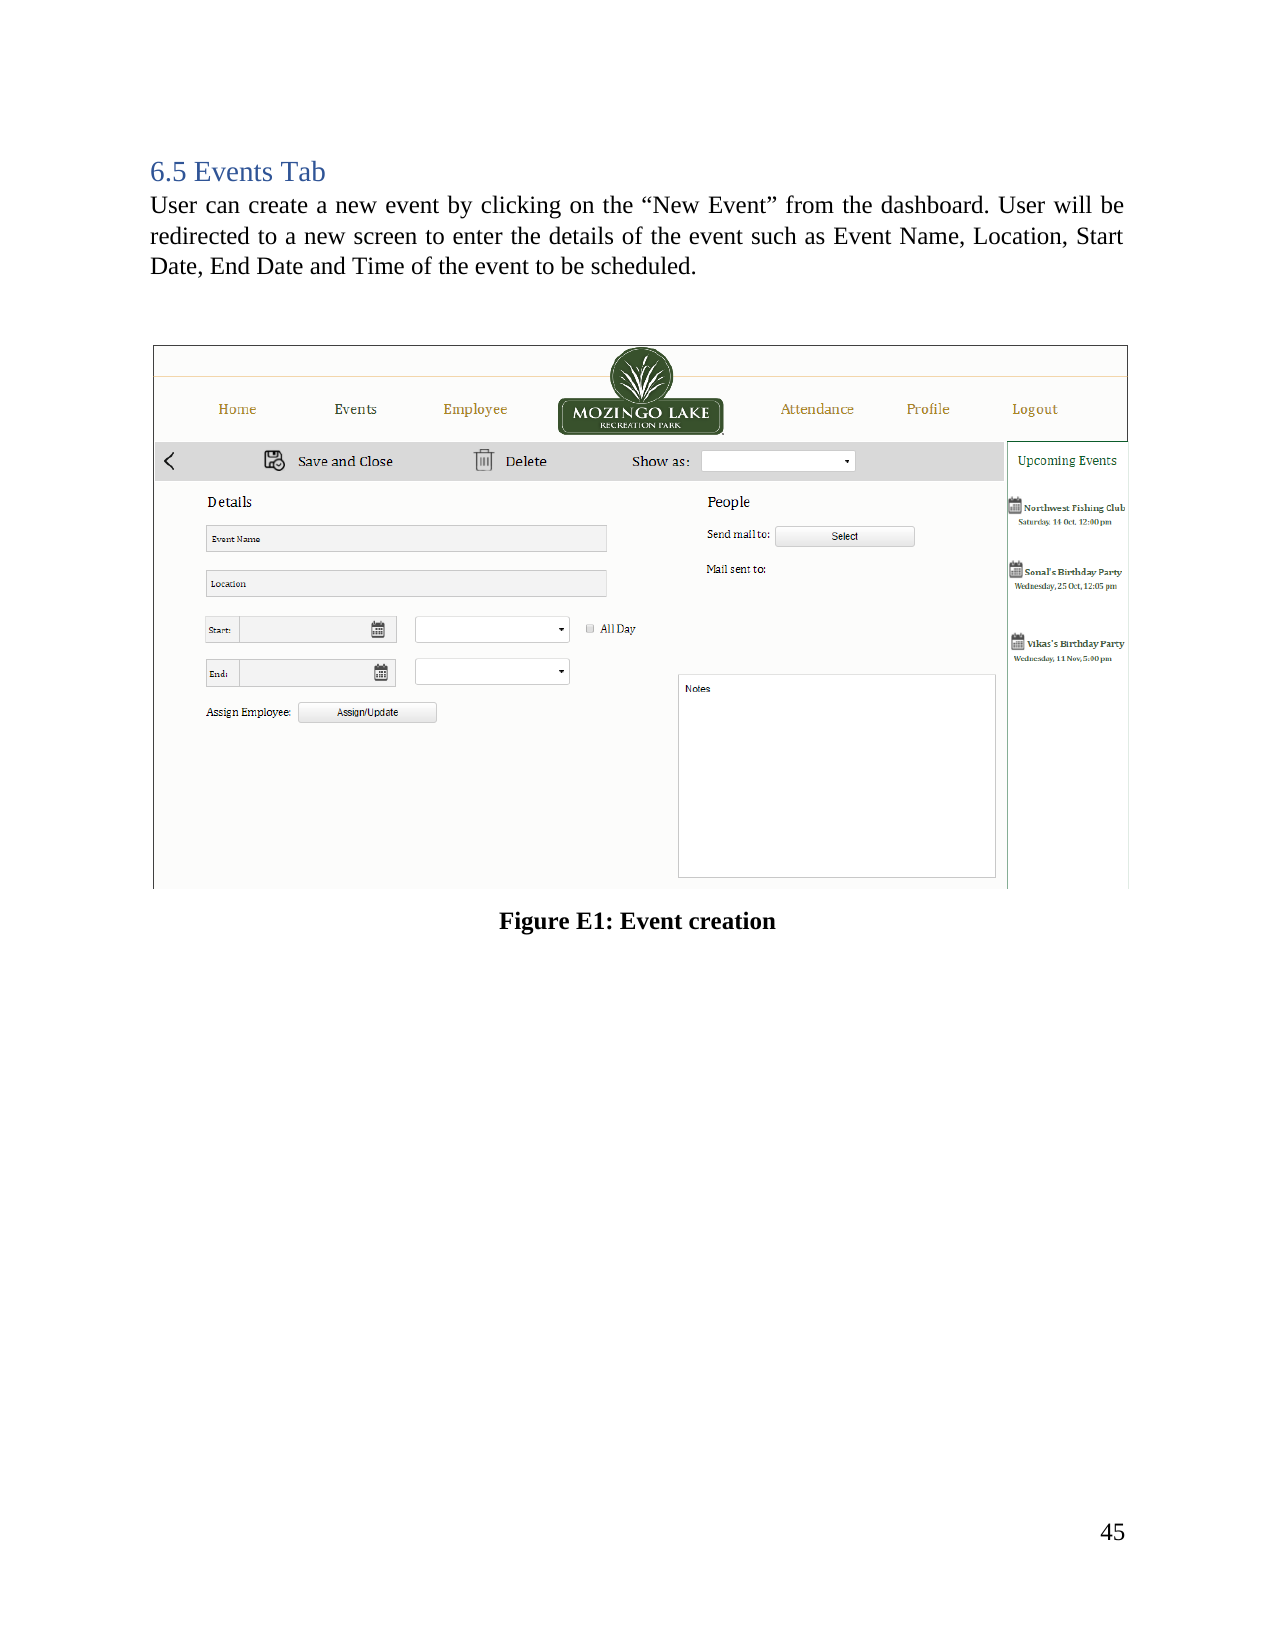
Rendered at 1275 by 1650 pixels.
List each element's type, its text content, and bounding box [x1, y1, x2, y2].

text User can create a new event by clicking on the “New Event” from the dashboard. User will be redirected to a new screen to enter the details of the event such as Event Name, Location, Start Date, End Date and Time of the event to be scheduled. [150, 190, 1125, 280]
text Figure E1: Event creation [150, 906, 1125, 935]
subtitle 6.5 Events Tab [150, 154, 1125, 188]
picture [150, 345, 1129, 889]
